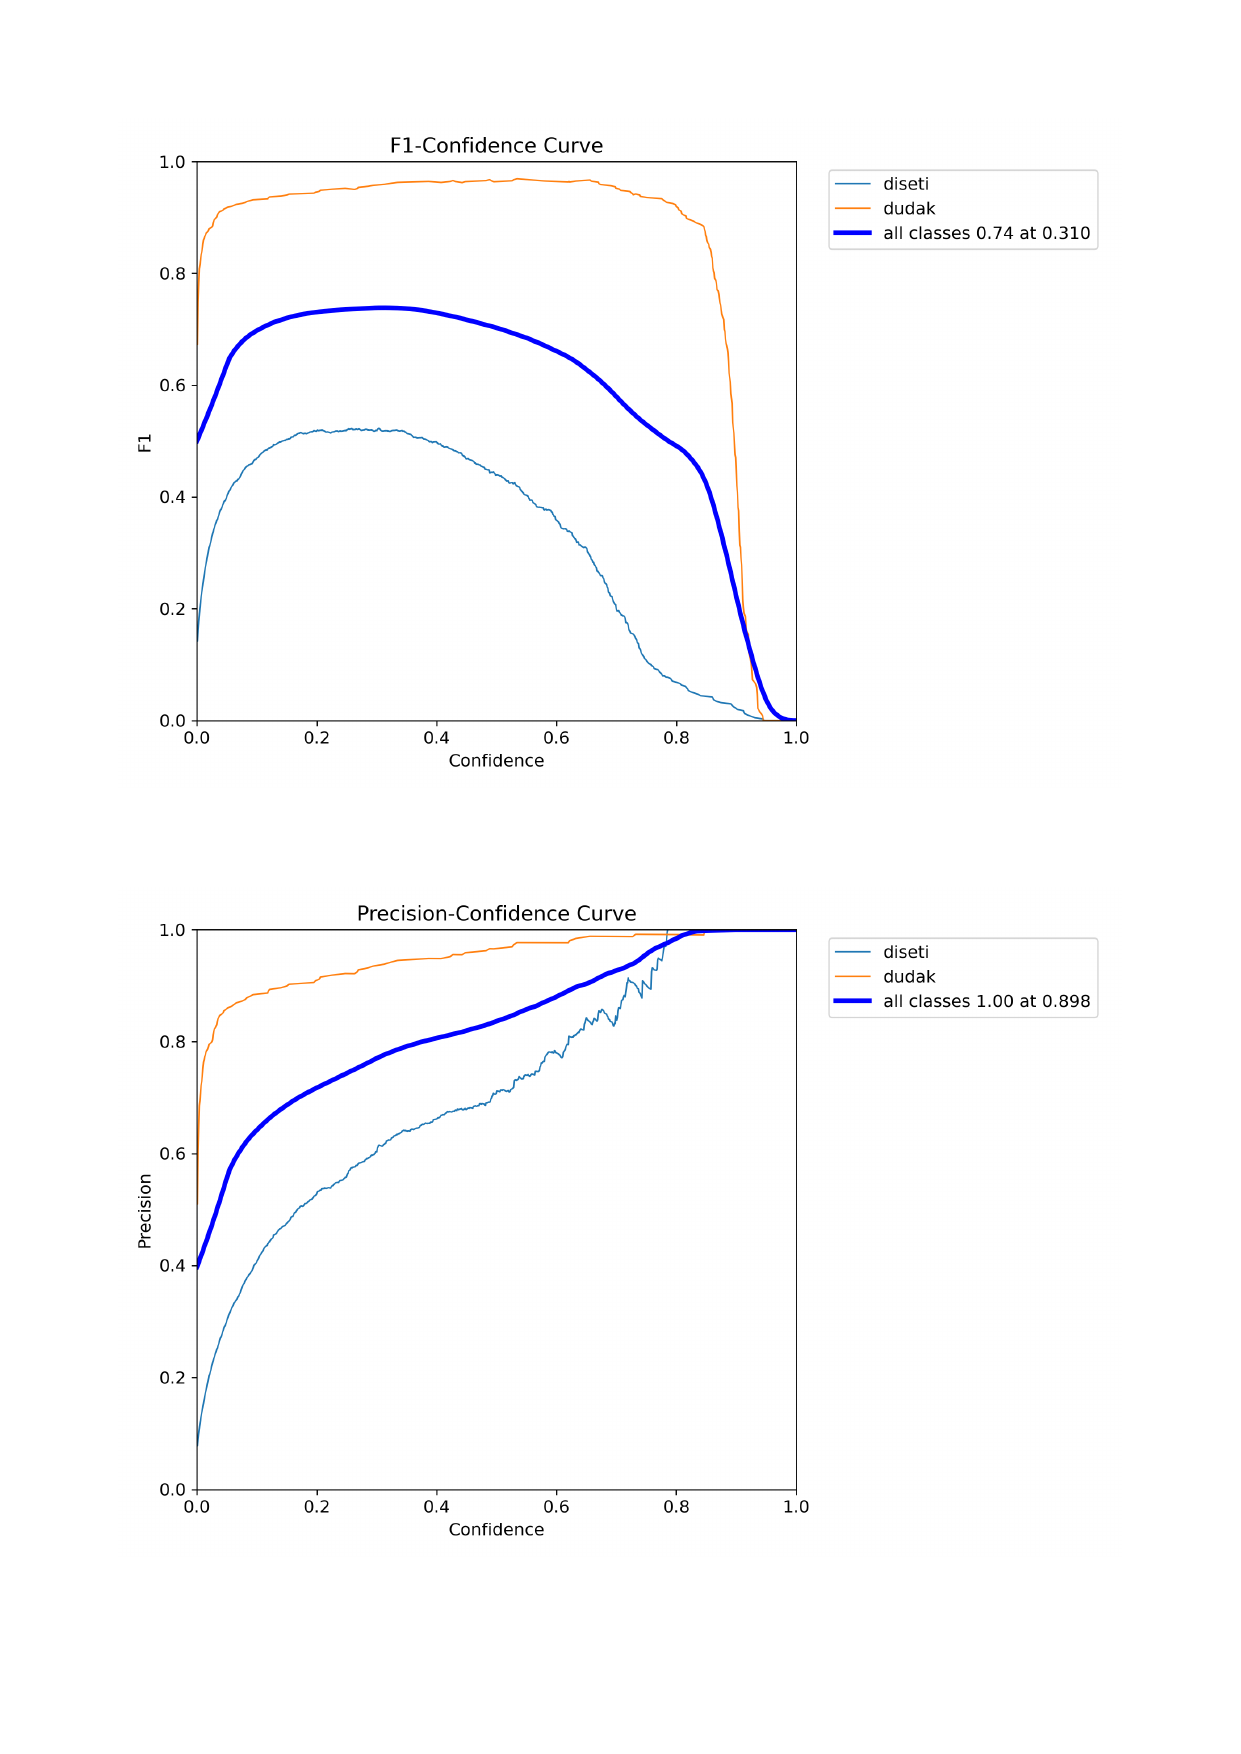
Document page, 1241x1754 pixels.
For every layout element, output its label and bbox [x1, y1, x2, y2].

picture [118, 887, 1123, 1557]
picture [118, 118, 1123, 788]
